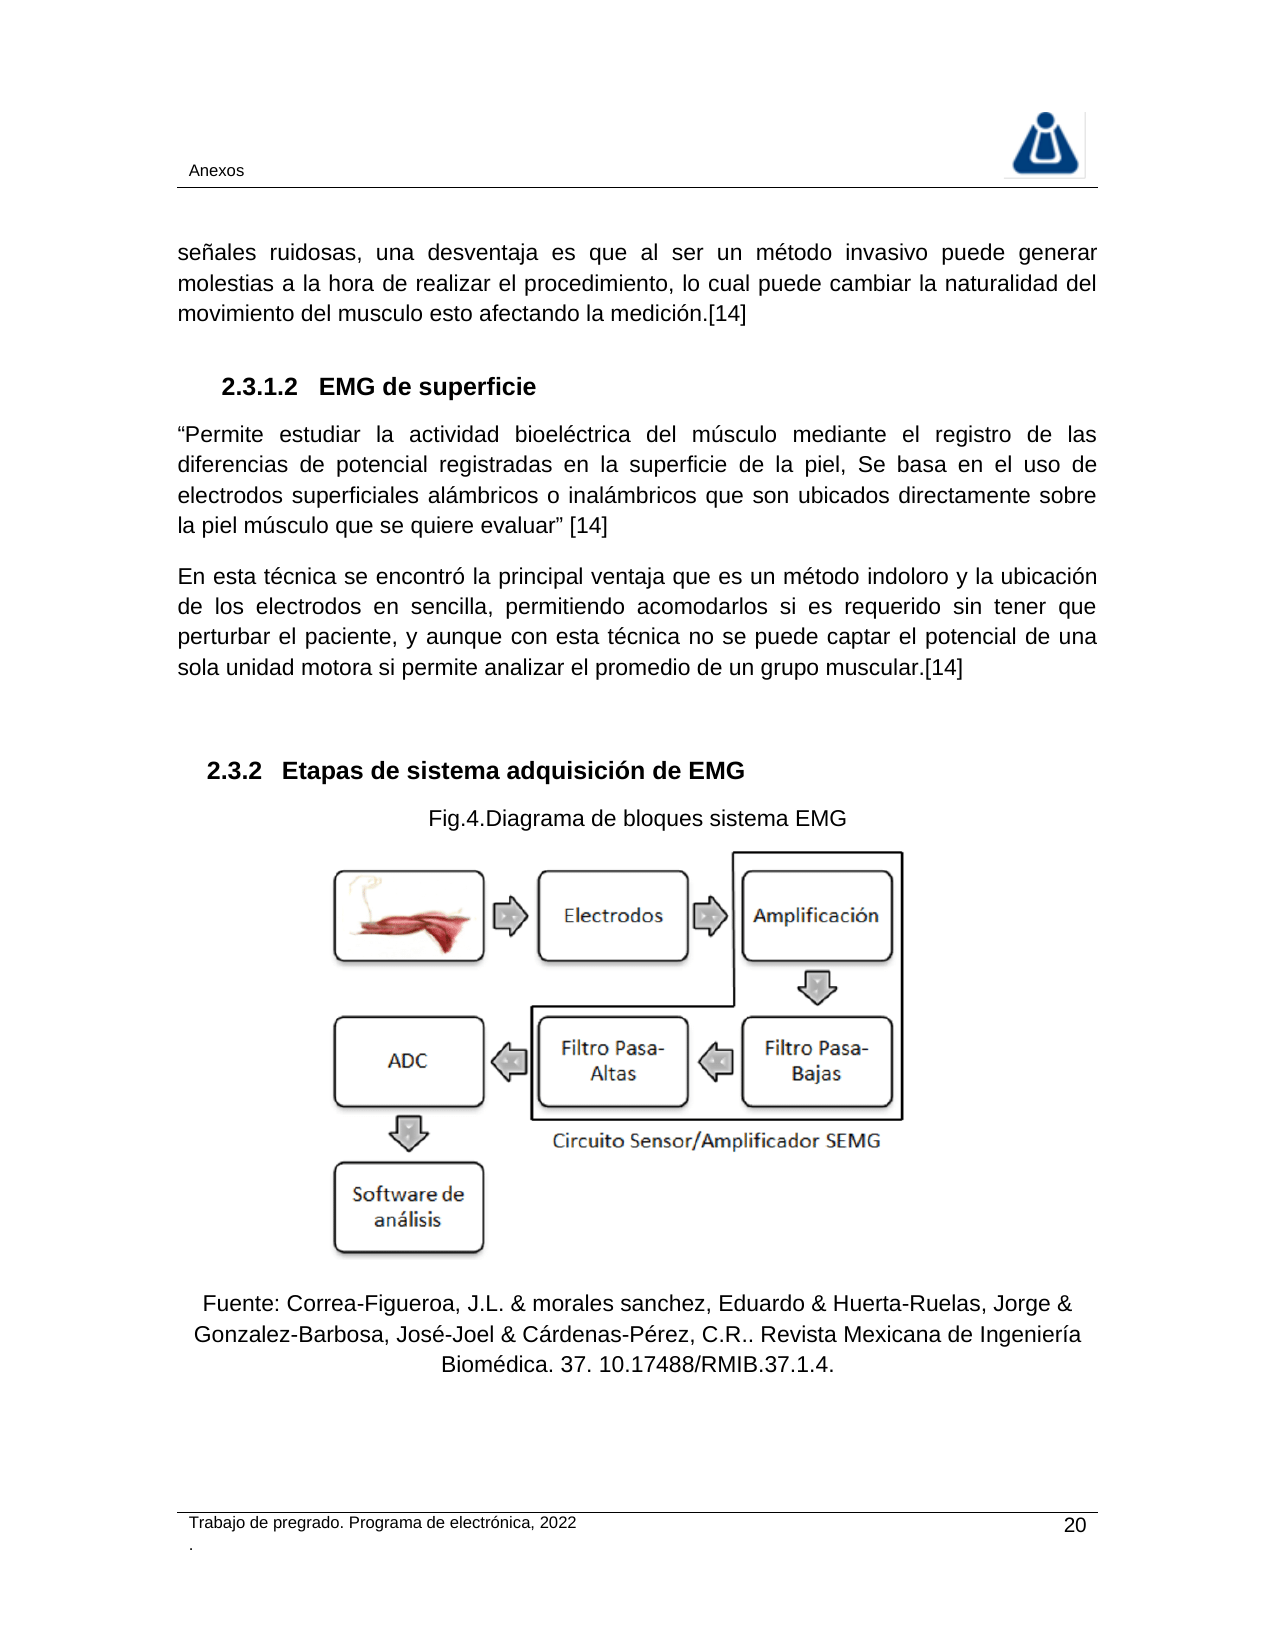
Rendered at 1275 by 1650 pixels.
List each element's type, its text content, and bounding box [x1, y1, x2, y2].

picture [1003, 112, 1087, 180]
subtitle Etapas de sistema adquisición de EMG [207, 756, 1098, 784]
text En esta técnica se encontró la principal ventaja que es un método indoloro y la ubicación de los electrodos en sencilla, permitiendo acomodarlos si es requerido sin tener que perturbar el paciente, y aunque con esta técnica no se puede captar el potencial de una sola unidad motora si permite analizar el promedio de un grupo muscular.[14] [177, 563, 1098, 680]
text “Permite estudiar la actividad bioeléctrica del músculo mediante el registro de las diferencias de potencial registradas en la superficie de la piel, Se basa en el uso de electrodos superficiales alámbricos o inalámbricos que son ubicados directamente sobre la piel músculo que se quiere evaluar” [14] [177, 421, 1098, 538]
picture [317, 832, 913, 1262]
subtitle EMG de superficie [221, 372, 1098, 400]
text Fig.4.Diagrama de bloques sistema EMG [177, 805, 1098, 832]
